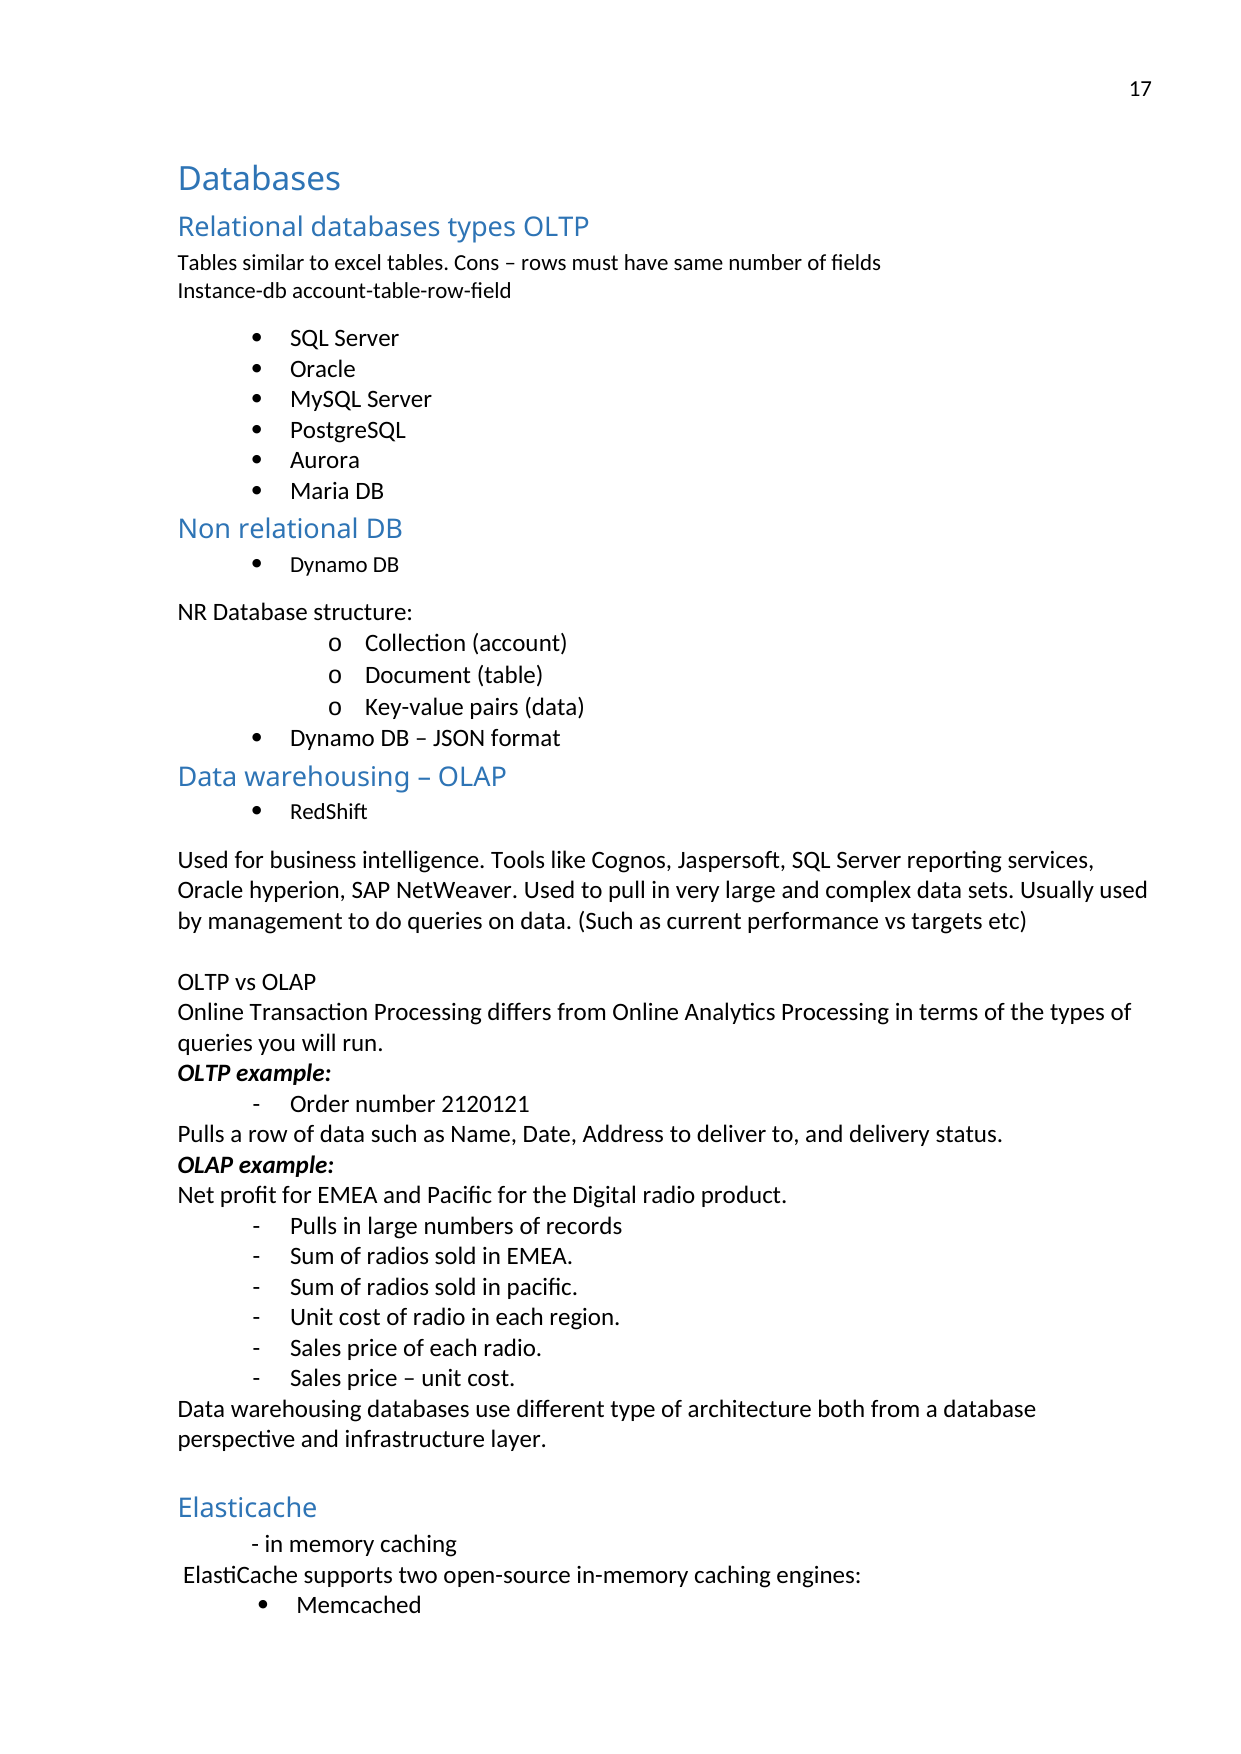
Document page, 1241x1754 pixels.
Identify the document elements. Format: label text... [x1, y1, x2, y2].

subtitle Elasticache [177, 1489, 1152, 1526]
list Sales price of each radio. [252, 1332, 1152, 1363]
list Sales price – unit cost. [252, 1363, 1152, 1393]
list Dynamo DB [252, 550, 1152, 578]
list PostgreSQL [252, 414, 1152, 445]
subtitle Relational databases types OLTP [177, 208, 1152, 245]
list Aurora [252, 445, 1152, 475]
list Maria DB [252, 475, 1152, 506]
list Dynamo DB – JSON format [252, 722, 1152, 753]
subtitle Databases [177, 155, 1152, 200]
text Instance-db account-table-row-field [177, 276, 1152, 304]
subtitle Non relational DB [177, 510, 1152, 547]
list Sum of radios sold in pacific. [252, 1271, 1152, 1302]
text OLAP example: [177, 1149, 1152, 1179]
list RedShift [252, 797, 1152, 825]
list Pulls in large numbers of records [252, 1210, 1152, 1241]
subtitle Data warehousing – OLAP [177, 757, 1152, 794]
text Tables similar to excel tables. Cons – rows must have same number of fields [177, 248, 1152, 276]
text Pulls a row of data such as Name, Date, Address to deliver to, and delivery status. [177, 1118, 1152, 1149]
list SQL Server [252, 323, 1152, 353]
text Net profit for EMEA and Pacific for the Digital radio product. [177, 1179, 1152, 1210]
list Unit cost of radio in each region. [252, 1302, 1152, 1332]
text OLTP vs OLAP [177, 966, 1152, 996]
list Memcached [258, 1590, 1152, 1620]
text NR Database structure: [177, 597, 1152, 627]
list Sum of radios sold in EMEA. [252, 1241, 1152, 1271]
text ElastiCache supports two open-source in-memory caching engines: [177, 1559, 1152, 1590]
list Collection (account) [327, 627, 1152, 659]
text OLTP example: [177, 1057, 1152, 1088]
list Document (table) [327, 659, 1152, 691]
list Oracle [252, 353, 1152, 384]
text Used for business intelligence. Tools like Cognos, Jaspersoft, SQL Server reporting services, Oracle hyperion, SAP NetWeaver. Used to pull in very large and complex data sets. Usually used by management to do queries on data. (Such as current performance vs targets etc) [177, 844, 1152, 935]
list Key-value pairs (data) [327, 691, 1152, 722]
list Order number 2120121 [252, 1088, 1152, 1118]
list MySQL Server [252, 384, 1152, 414]
text Online Transaction Processing differs from Online Analytics Processing in terms of the types of queries you will run. [177, 996, 1152, 1057]
text Data warehousing databases use different type of architecture both from a database perspective and infrastructure layer. [177, 1393, 1152, 1454]
text - in memory caching [177, 1529, 1152, 1559]
